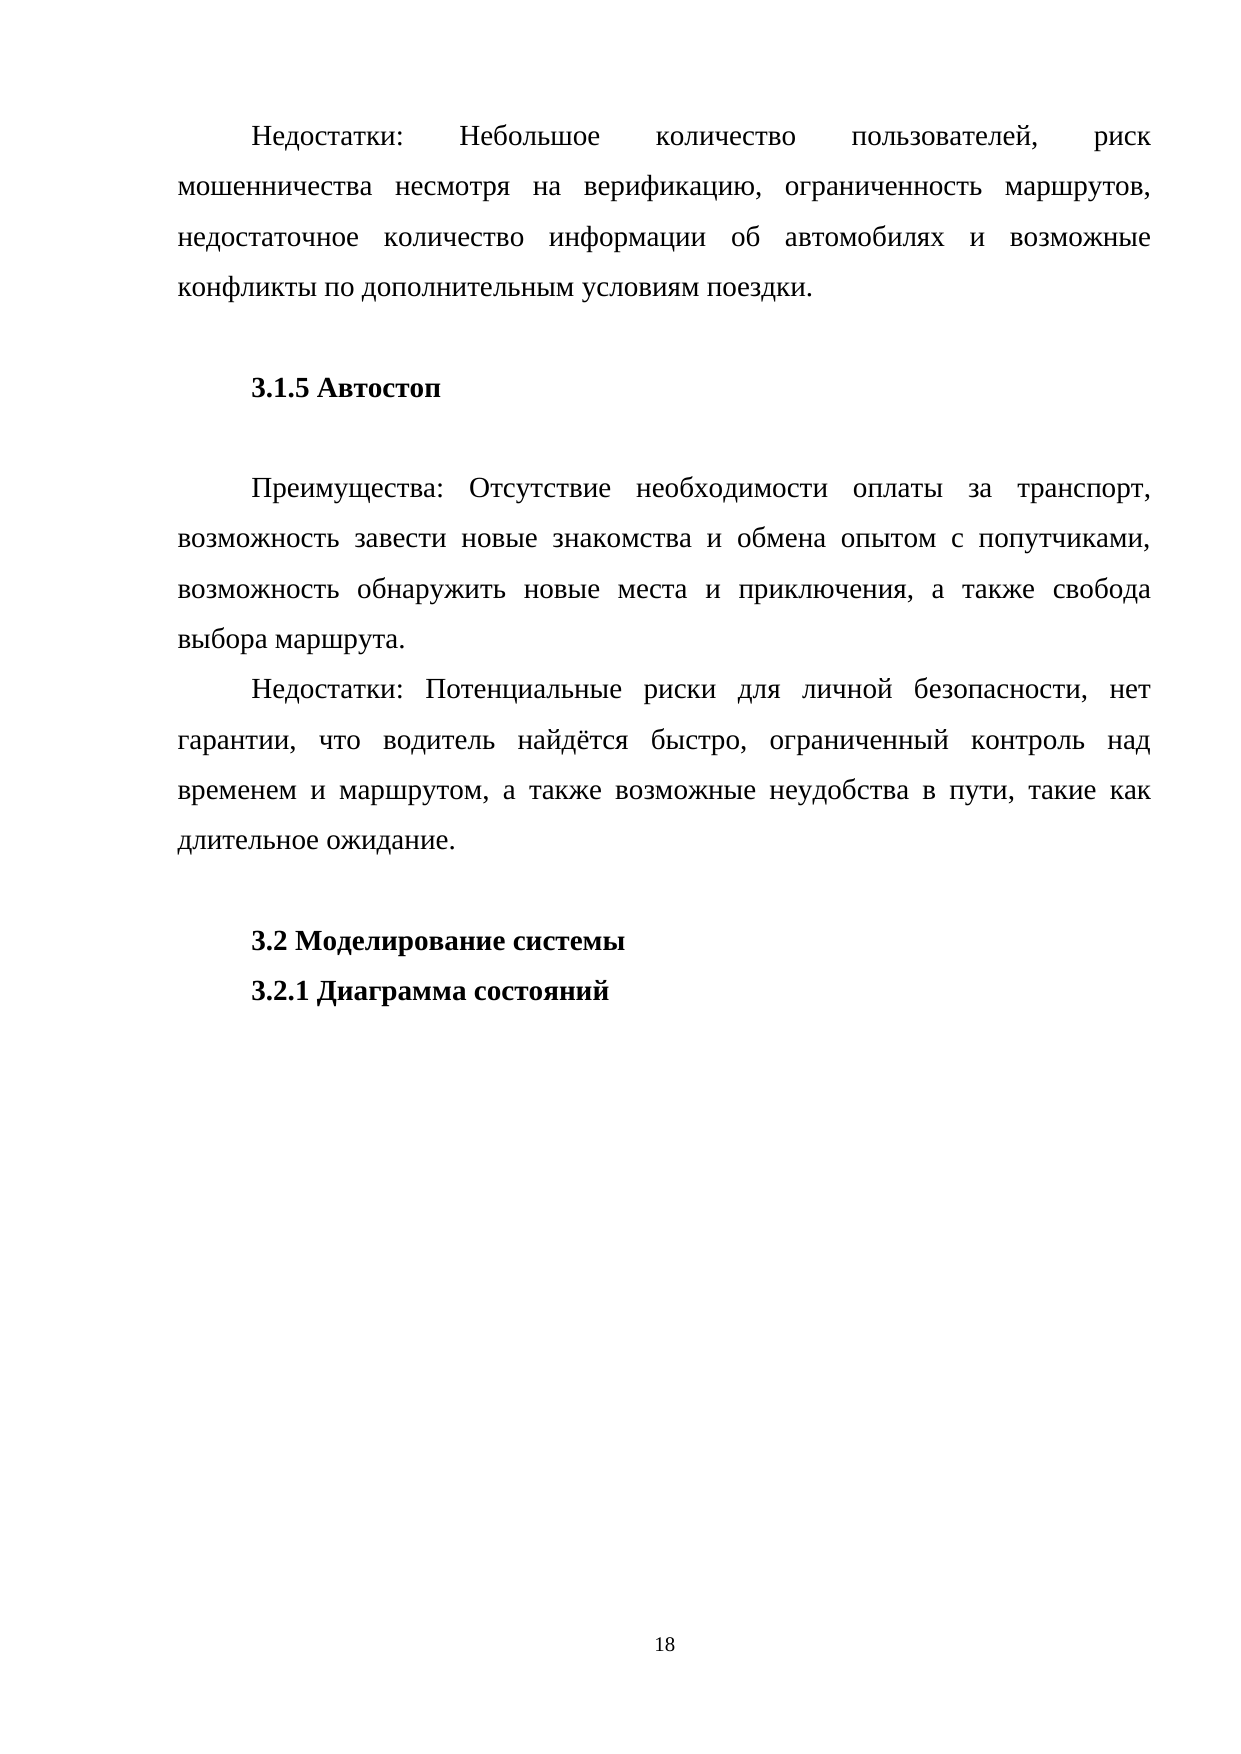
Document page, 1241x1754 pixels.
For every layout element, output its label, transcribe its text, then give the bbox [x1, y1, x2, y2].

text Недостатки: Небольшое количество пользователей, риск мошенничества несмотря на верификацию, ограниченность маршрутов, недостаточное количество информации об автомобилях и возможные конфликты по дополнительным условиям поездки. [177, 118, 1152, 303]
text Автостоп [177, 370, 1152, 403]
list Моделирование системы [177, 923, 1152, 957]
text Недостатки: Потенциальные риски для личной безопасности, нет гарантии, что водитель найдётся быстро, ограниченный контроль над временем и маршрутом, а также возможные неудобства в пути, такие как длительное ожидание. [177, 672, 1152, 856]
text Преимущества: Отсутствие необходимости оплаты за транспорт, возможность завести новые знакомства и обмена опытом с попутчиками, возможность обнаружить новые места и приключения, а также свобода выбора маршрута. [177, 470, 1152, 655]
list Диаграмма состояний [177, 973, 1152, 1007]
